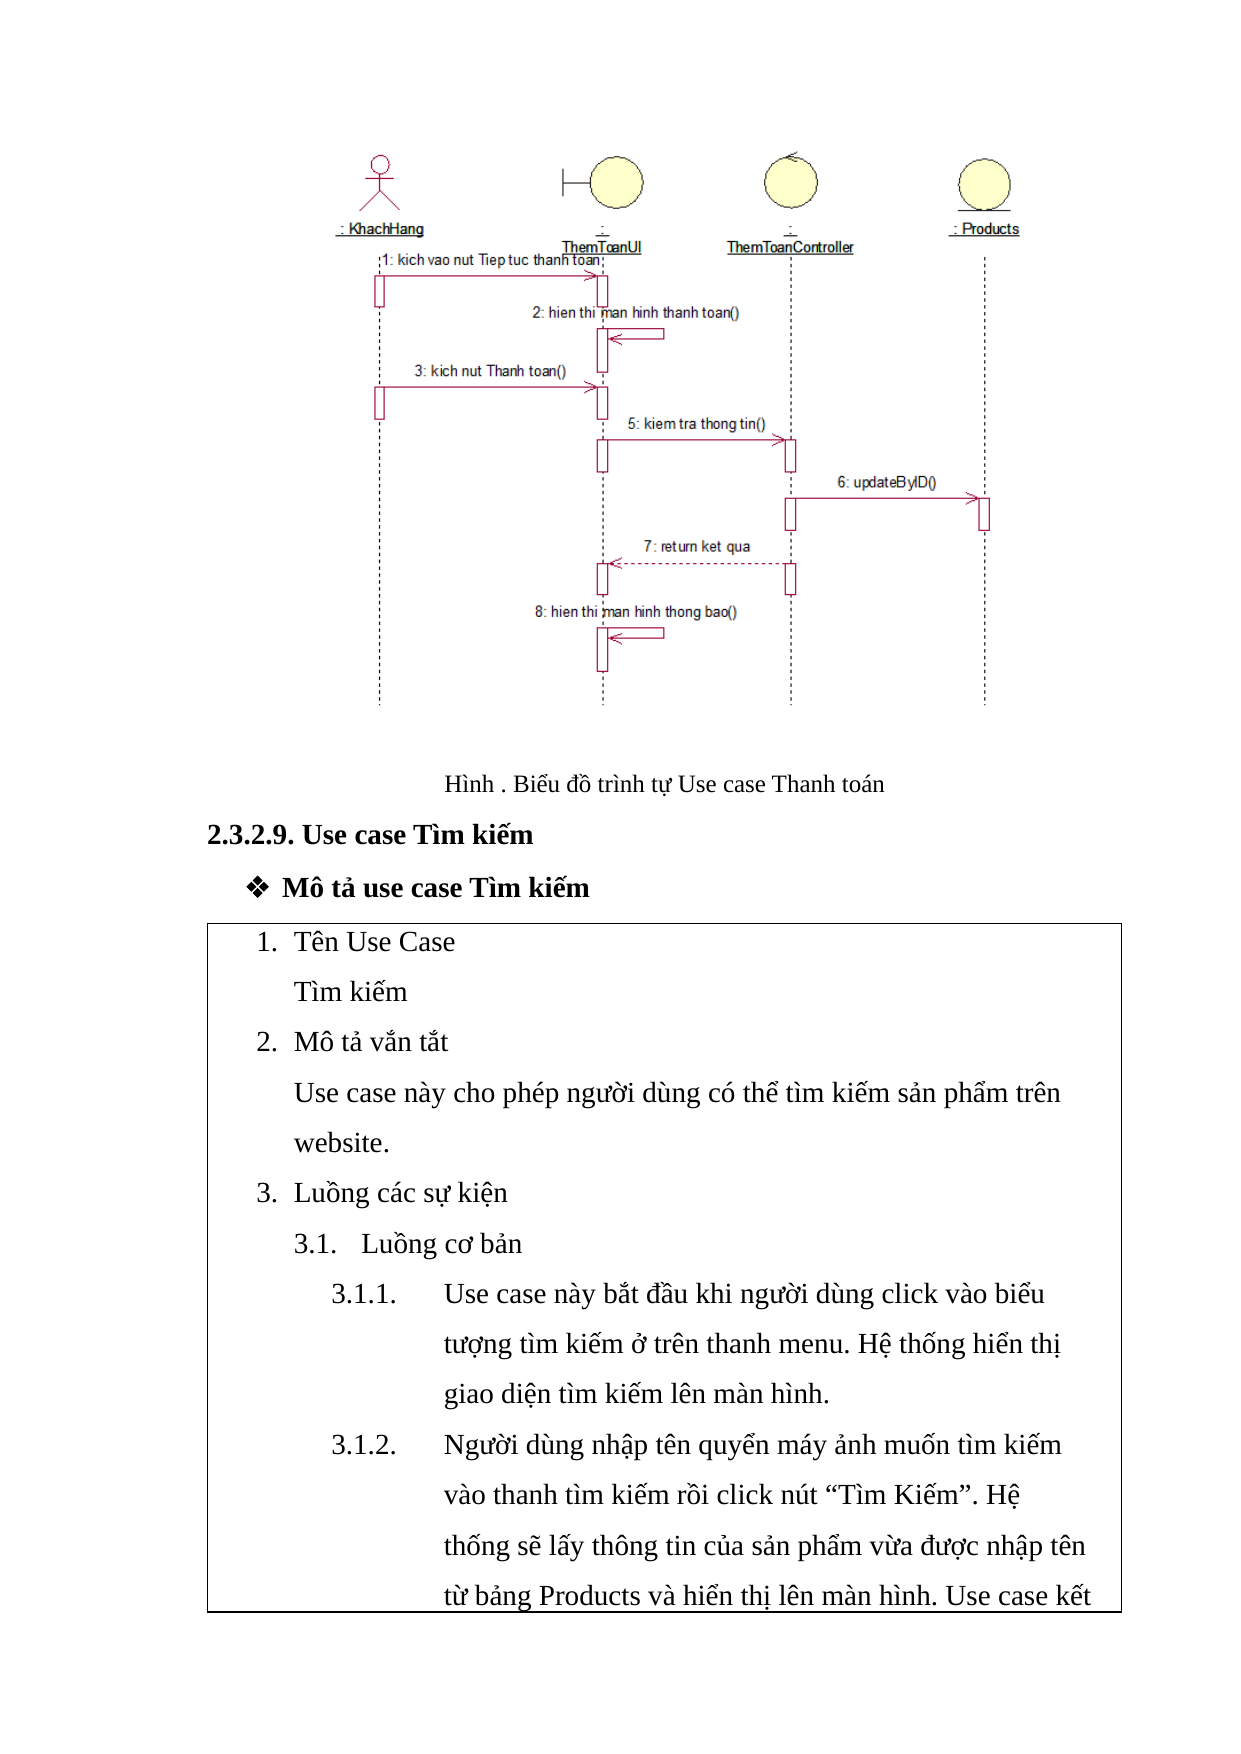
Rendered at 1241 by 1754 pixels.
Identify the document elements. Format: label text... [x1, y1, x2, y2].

text 2.3.2.9. Use case Tìm kiếm [207, 817, 1122, 851]
picture [269, 147, 1060, 751]
text Hình . Biểu đồ trình tự Use case Thanh toán [207, 769, 1122, 798]
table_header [208, 924, 1121, 1611]
list Mô tả use case Tìm kiếm [244, 870, 1122, 903]
